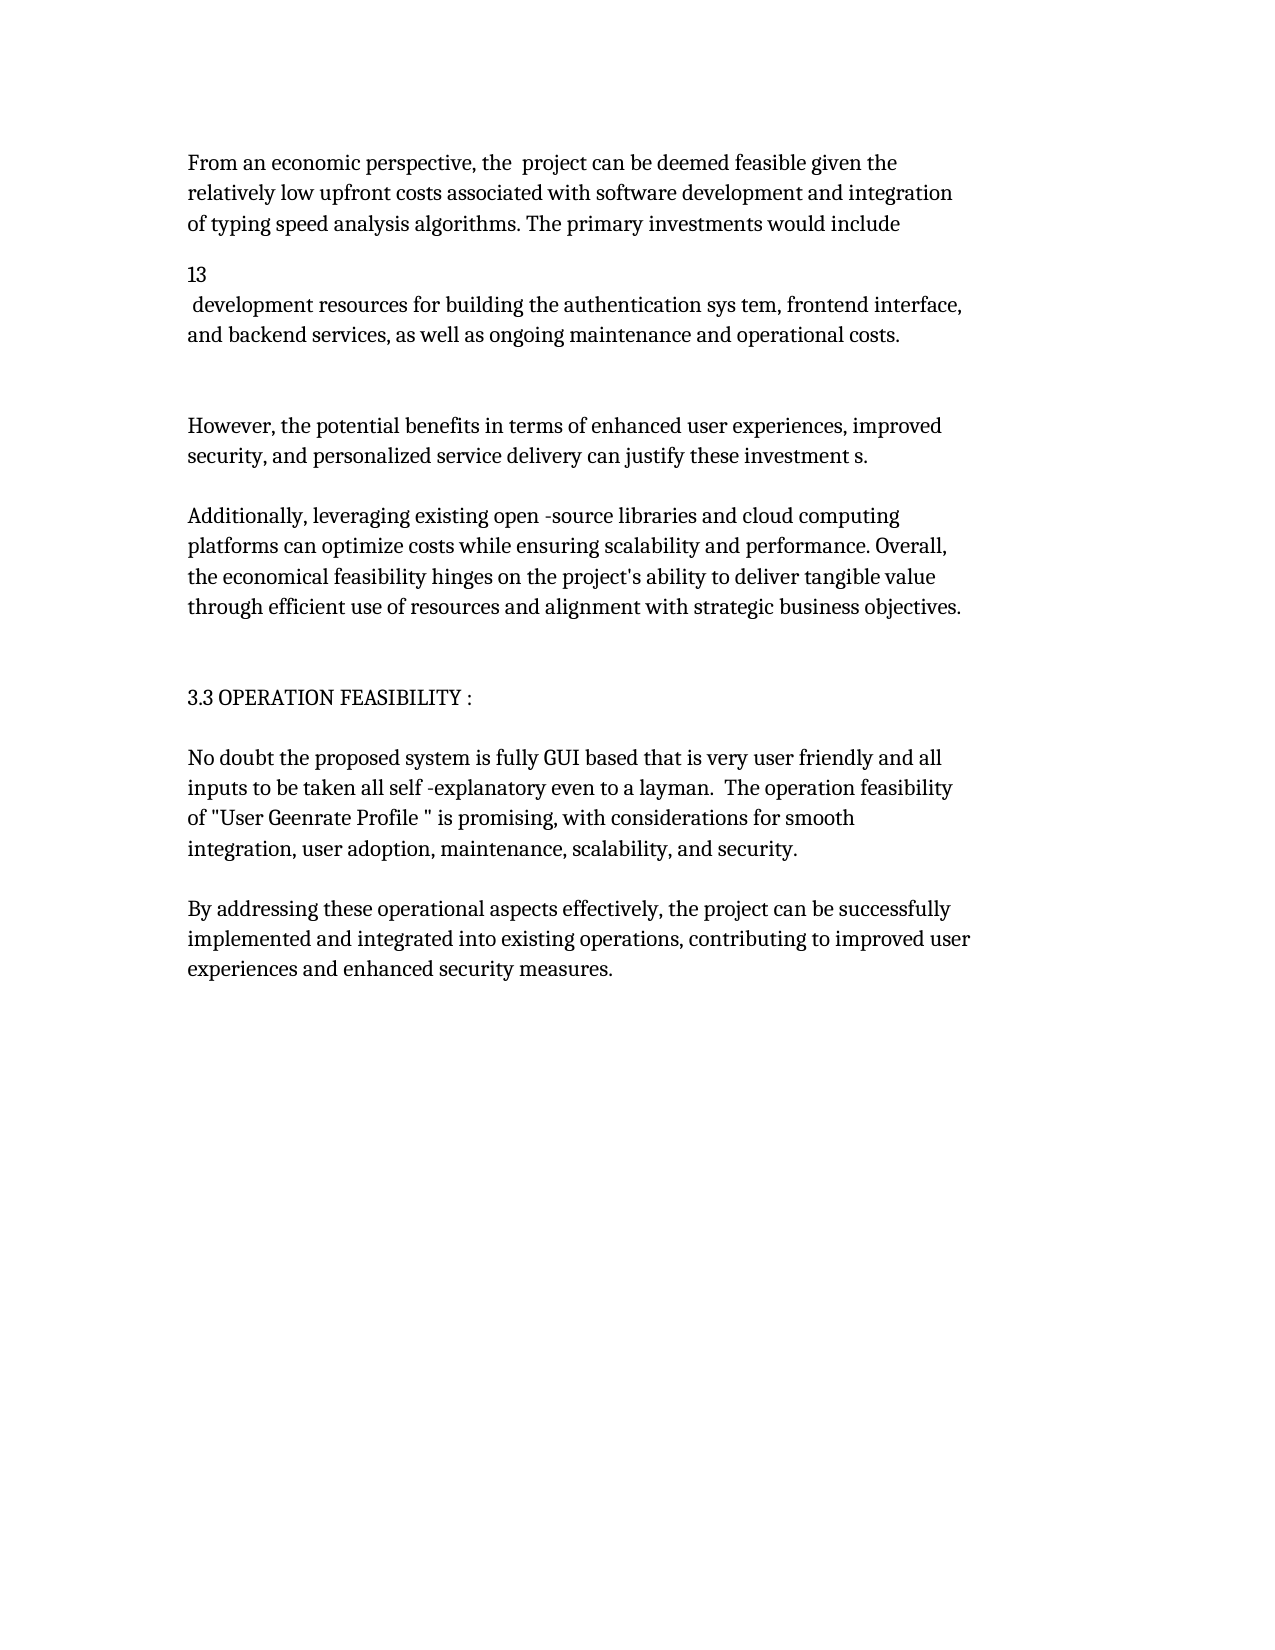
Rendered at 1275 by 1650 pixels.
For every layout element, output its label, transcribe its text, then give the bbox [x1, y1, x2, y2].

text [187, 150, 1087, 237]
text 13 development resources for building the authentication sys tem, frontend interface, and backend services, as well as ongoing maintenance and operational costs. However, the potential benefits in terms of enhanced user experiences, improved security, and personalized service delivery can justify these investment s. Additionally, leveraging existing open -source libraries and cloud computing platforms can optimize costs while ensuring scalability and performance. Overall, the economical feasibility hinges on the project's ability to deliver tangible value through efficient use of resources and alignment with strategic business objectives. 3.3 OPERATION FEASIBILITY : No doubt the proposed system is fully GUI based that is very user friendly and all inputs to be taken all self -explanatory even to a layman. The operation feasibility of "User Geenrate Profile " is promising, with considerations for smooth integration, user adoption, maintenance, scalability, and security. By addressing these operational aspects effectively, the project can be successfully implemented and integrated into existing operations, contributing to improved user experiences and enhanced security measures. [187, 261, 1087, 1466]
